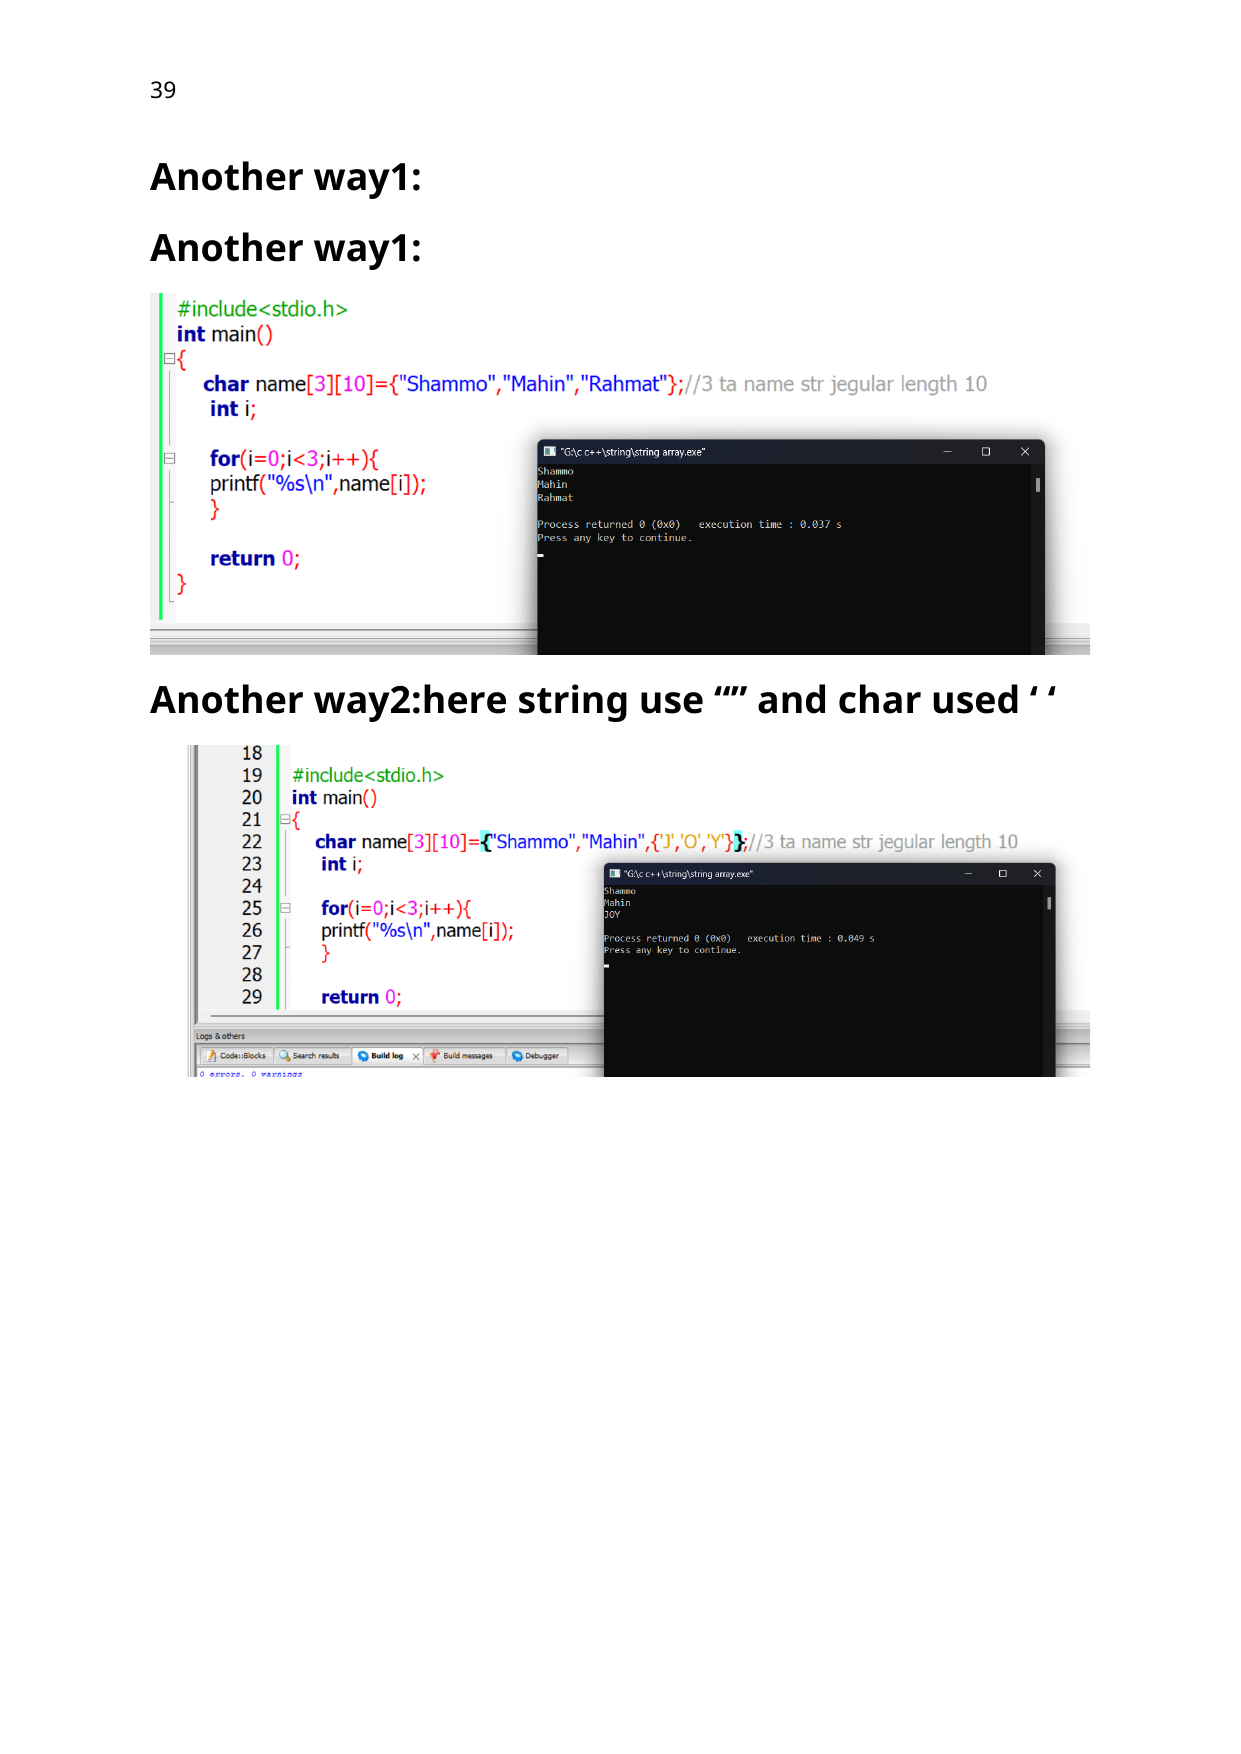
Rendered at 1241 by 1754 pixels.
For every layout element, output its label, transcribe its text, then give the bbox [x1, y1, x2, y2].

picture [150, 293, 1091, 655]
text Another way2:here string use “” and char used ‘ ‘ [150, 674, 1090, 725]
text Another way1: [150, 150, 1090, 201]
text Another way1: [150, 222, 1090, 273]
picture [150, 745, 1091, 1077]
